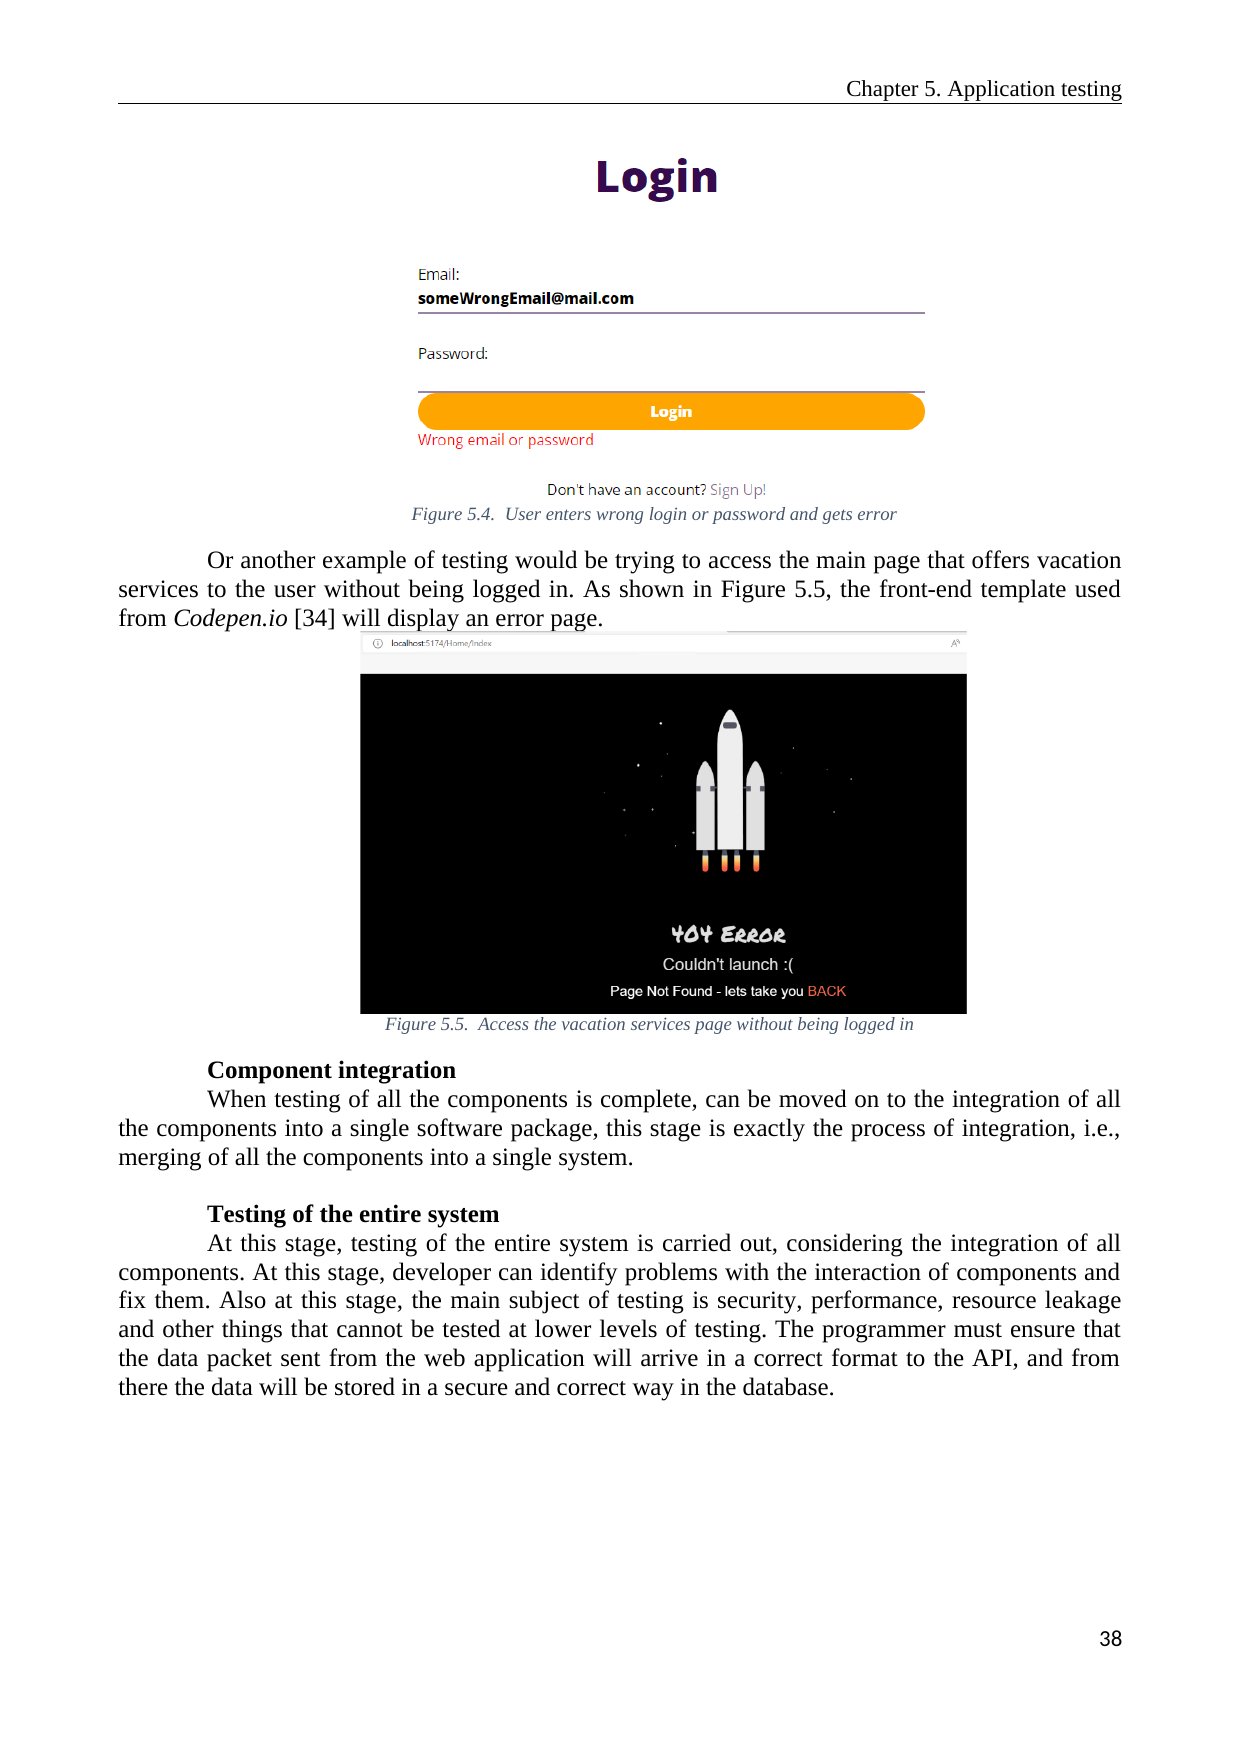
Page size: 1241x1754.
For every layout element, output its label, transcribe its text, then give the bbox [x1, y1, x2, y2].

text Figure 5.5. Access the vacation services page without being logged in [118, 1013, 1122, 1035]
text Or another example of testing would be trying to access the main page that offers vacation services to the user without being logged in. As shown in Figure 5.5, the front-end template used from Codepen.io [34] will display an error page. [118, 545, 1122, 632]
picture [360, 631, 969, 1014]
text Testing of the entire system [118, 1199, 1122, 1228]
text Component integration [118, 1056, 1122, 1084]
text At this stage, testing of the entire system is carried out, considering the integration of all components. At this stage, developer can identify problems with the interaction of components and fix them. Also at this stage, the main subject of testing is security, performance, resource leakage and other things that cannot be tested at lower levels of testing. The programmer must ensure that the data packet sent from the web application will arrive in a correct format to the API, and from there the data will be stored in a secure and correct way in the database. [118, 1228, 1122, 1401]
text Figure 5.4. User enters wrong login or password and gets error [118, 503, 1122, 524]
picture [392, 118, 937, 503]
text When testing of all the components is complete, can be moved on to the integration of all the components into a single software package, this stage is exactly the process of integration, i.e., merging of all the components into a single system. [118, 1084, 1122, 1171]
